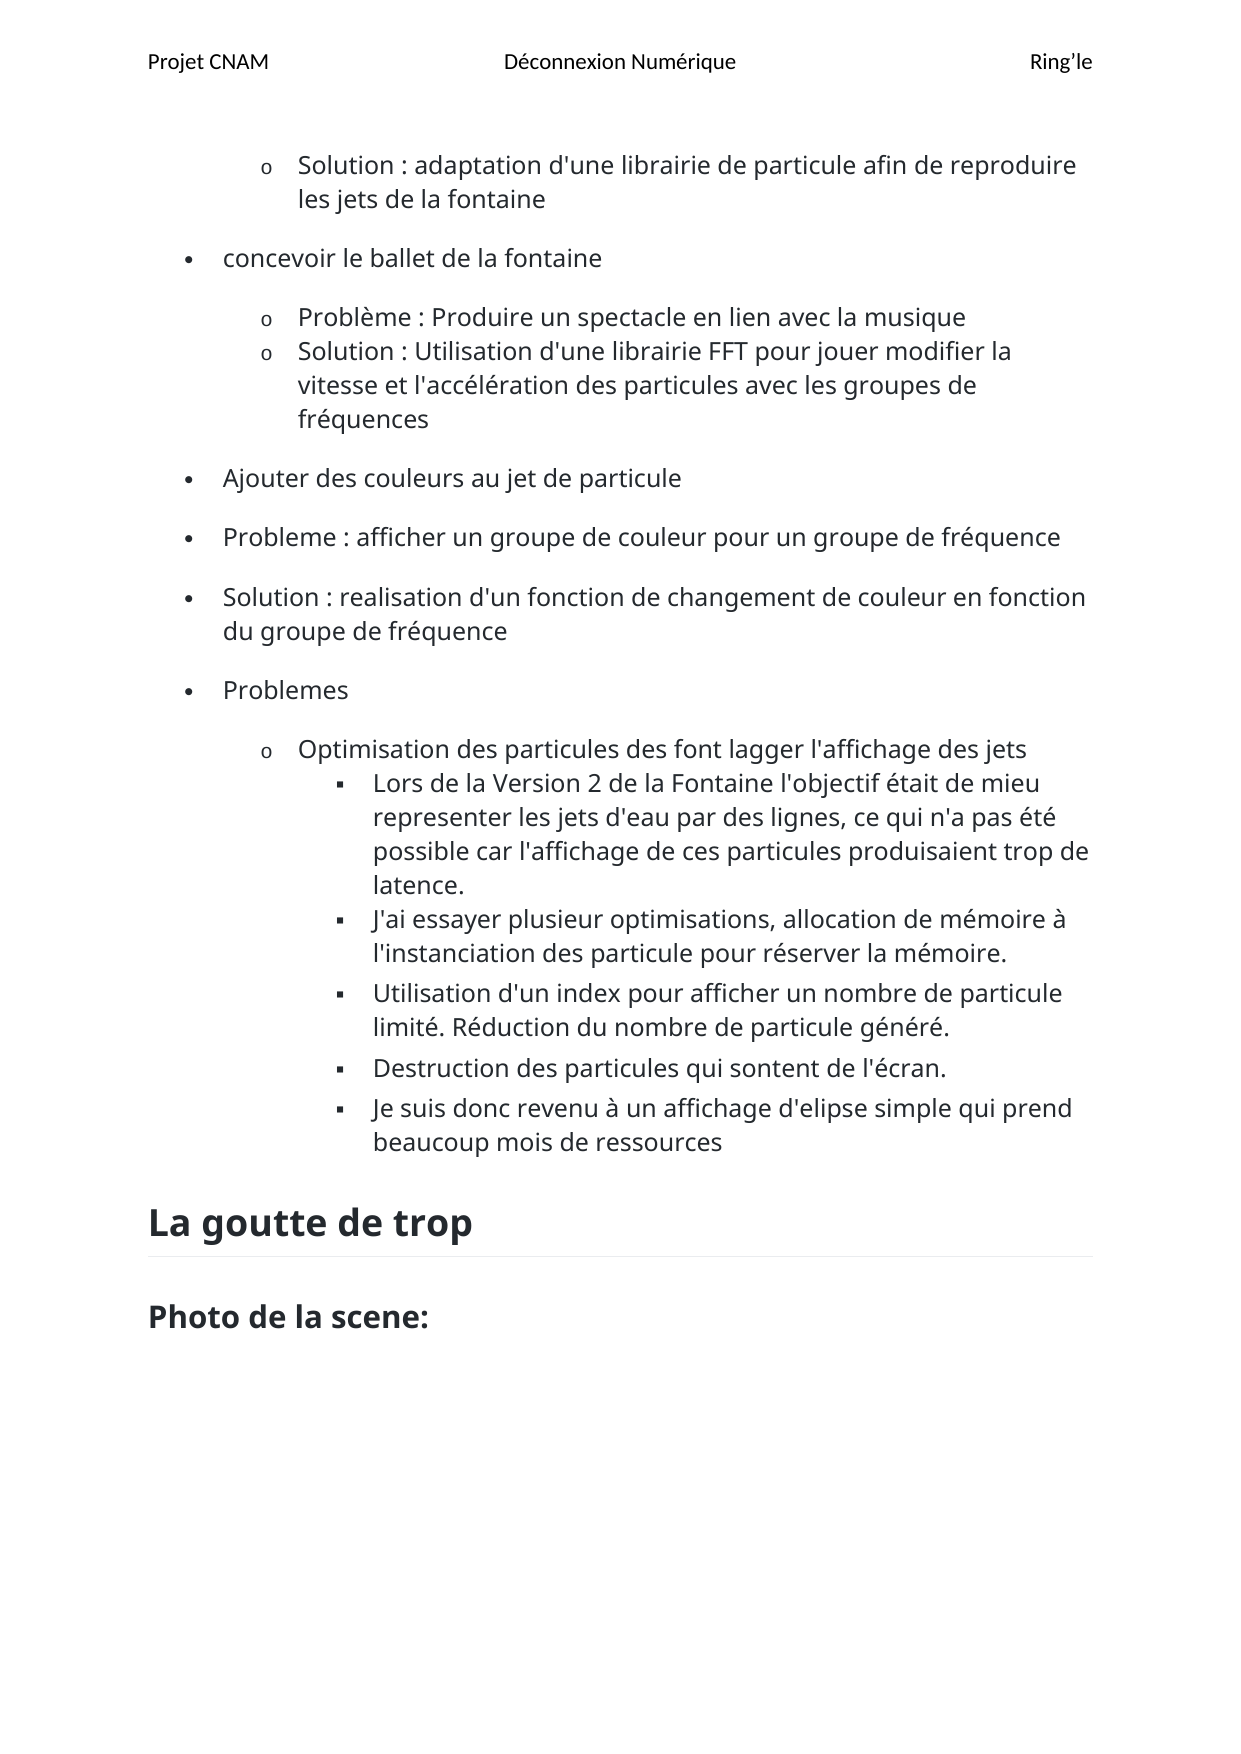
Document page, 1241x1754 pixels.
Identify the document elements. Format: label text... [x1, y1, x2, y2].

list Destruction des particules qui sontent de l'écran. [335, 1050, 1093, 1084]
list Ajouter des couleurs au jet de particule [185, 461, 1093, 495]
list Je suis donc revenu à un affichage d'elipse simple qui prend beaucoup mois de ressources [335, 1091, 1093, 1159]
list Probleme : afficher un groupe de couleur pour un groupe de fréquence [185, 520, 1093, 554]
list Solution : realisation d'un fonction de changement de couleur en fonction du groupe de fréquence [185, 579, 1093, 647]
list Problème : Produire un spectacle en lien avec la musique [260, 300, 1093, 334]
text Photo de la scene: [148, 1295, 1093, 1337]
list Optimisation des particules des font lagger l'affichage des jets [260, 731, 1093, 765]
list J'ai essayer plusieur optimisations, allocation de mémoire à l'instanciation des particule pour réserver la mémoire. [335, 902, 1093, 970]
list Solution : Utilisation d'une librairie FFT pour jouer modifier la vitesse et l'accélération des particules avec les groupes de fréquences [260, 334, 1093, 436]
list Utilisation d'un index pour afficher un nombre de particule limité. Réduction du nombre de particule généré. [335, 976, 1093, 1044]
text La goutte de trop [148, 1196, 1093, 1256]
list Lors de la Version 2 de la Fontaine l'objectif était de mieu representer les jets d'eau par des lignes, ce qui n'a pas été possible car l'affichage de ces particules produisaient trop de latence. [335, 765, 1093, 902]
list Problemes [185, 672, 1093, 706]
list concevoir le ballet de la fontaine [185, 241, 1093, 275]
list Solution : adaptation d'une librairie de particule afin de reproduire les jets de la fontaine [260, 148, 1093, 216]
